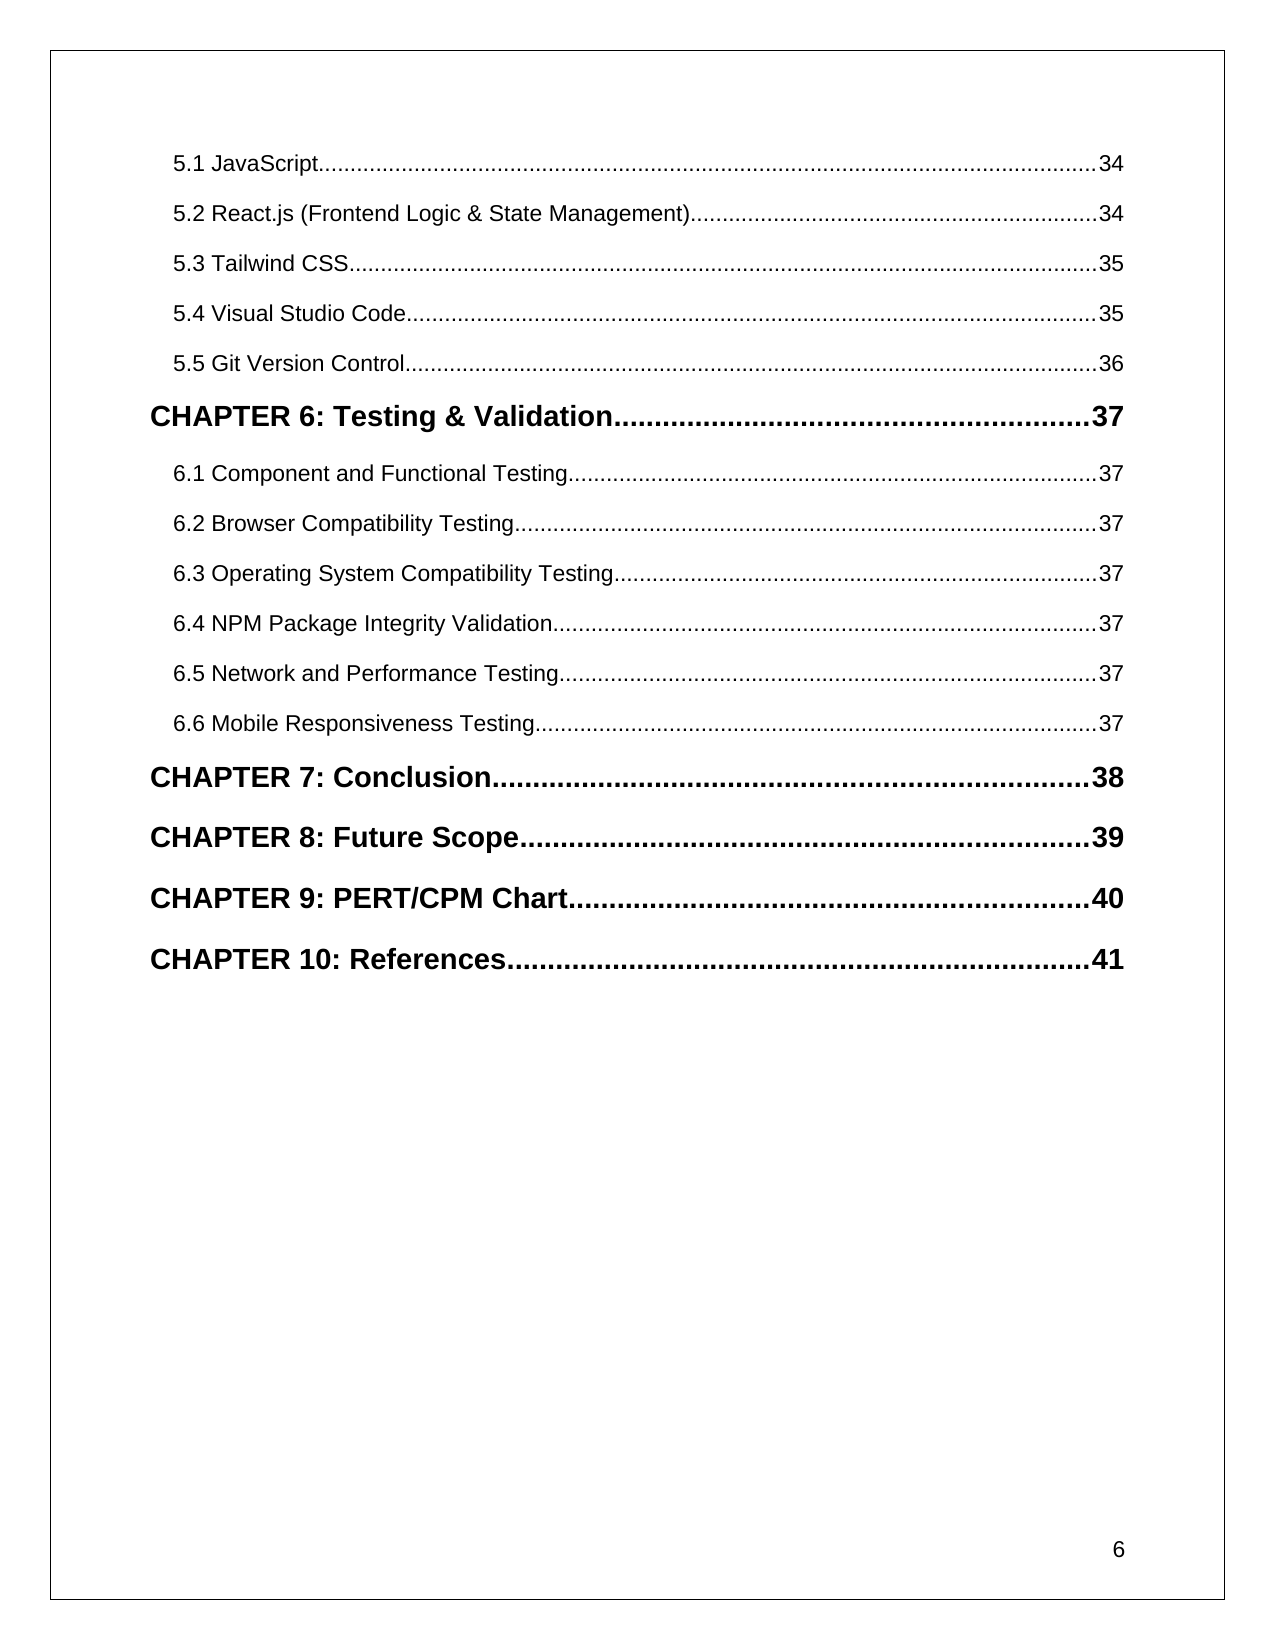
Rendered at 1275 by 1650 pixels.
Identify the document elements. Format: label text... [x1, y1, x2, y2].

text 5.4 Visual Studio Code 35 [173, 300, 1125, 326]
text CHAPTER 6: Testing & Validation 37 [150, 399, 1125, 433]
text 6.1 Component and Functional Testing 37 [173, 460, 1125, 487]
text CHAPTER 8: Future Scope 39 [150, 820, 1125, 854]
text 5.5 Git Version Control 36 [173, 349, 1125, 376]
text CHAPTER 9: PERT/CPM Chart 40 [150, 881, 1125, 914]
text 5.3 Tailwind CSS 35 [173, 250, 1125, 276]
text CHAPTER 10: References 41 [150, 942, 1125, 975]
text 6.6 Mobile Responsiveness Testing 37 [173, 710, 1125, 736]
text 6.4 NPM Package Integrity Validation 37 [173, 610, 1125, 636]
text 6.2 Browser Compatibility Testing 37 [173, 510, 1125, 536]
text 5.2 React.js (Frontend Logic & State Management) 34 [173, 200, 1125, 226]
text 6.3 Operating System Compatibility Testing 37 [173, 560, 1125, 586]
text 6.5 Network and Performance Testing 37 [173, 660, 1125, 686]
text CHAPTER 7: Conclusion 38 [150, 759, 1125, 793]
text 5.1 JavaScript 34 [173, 150, 1125, 176]
